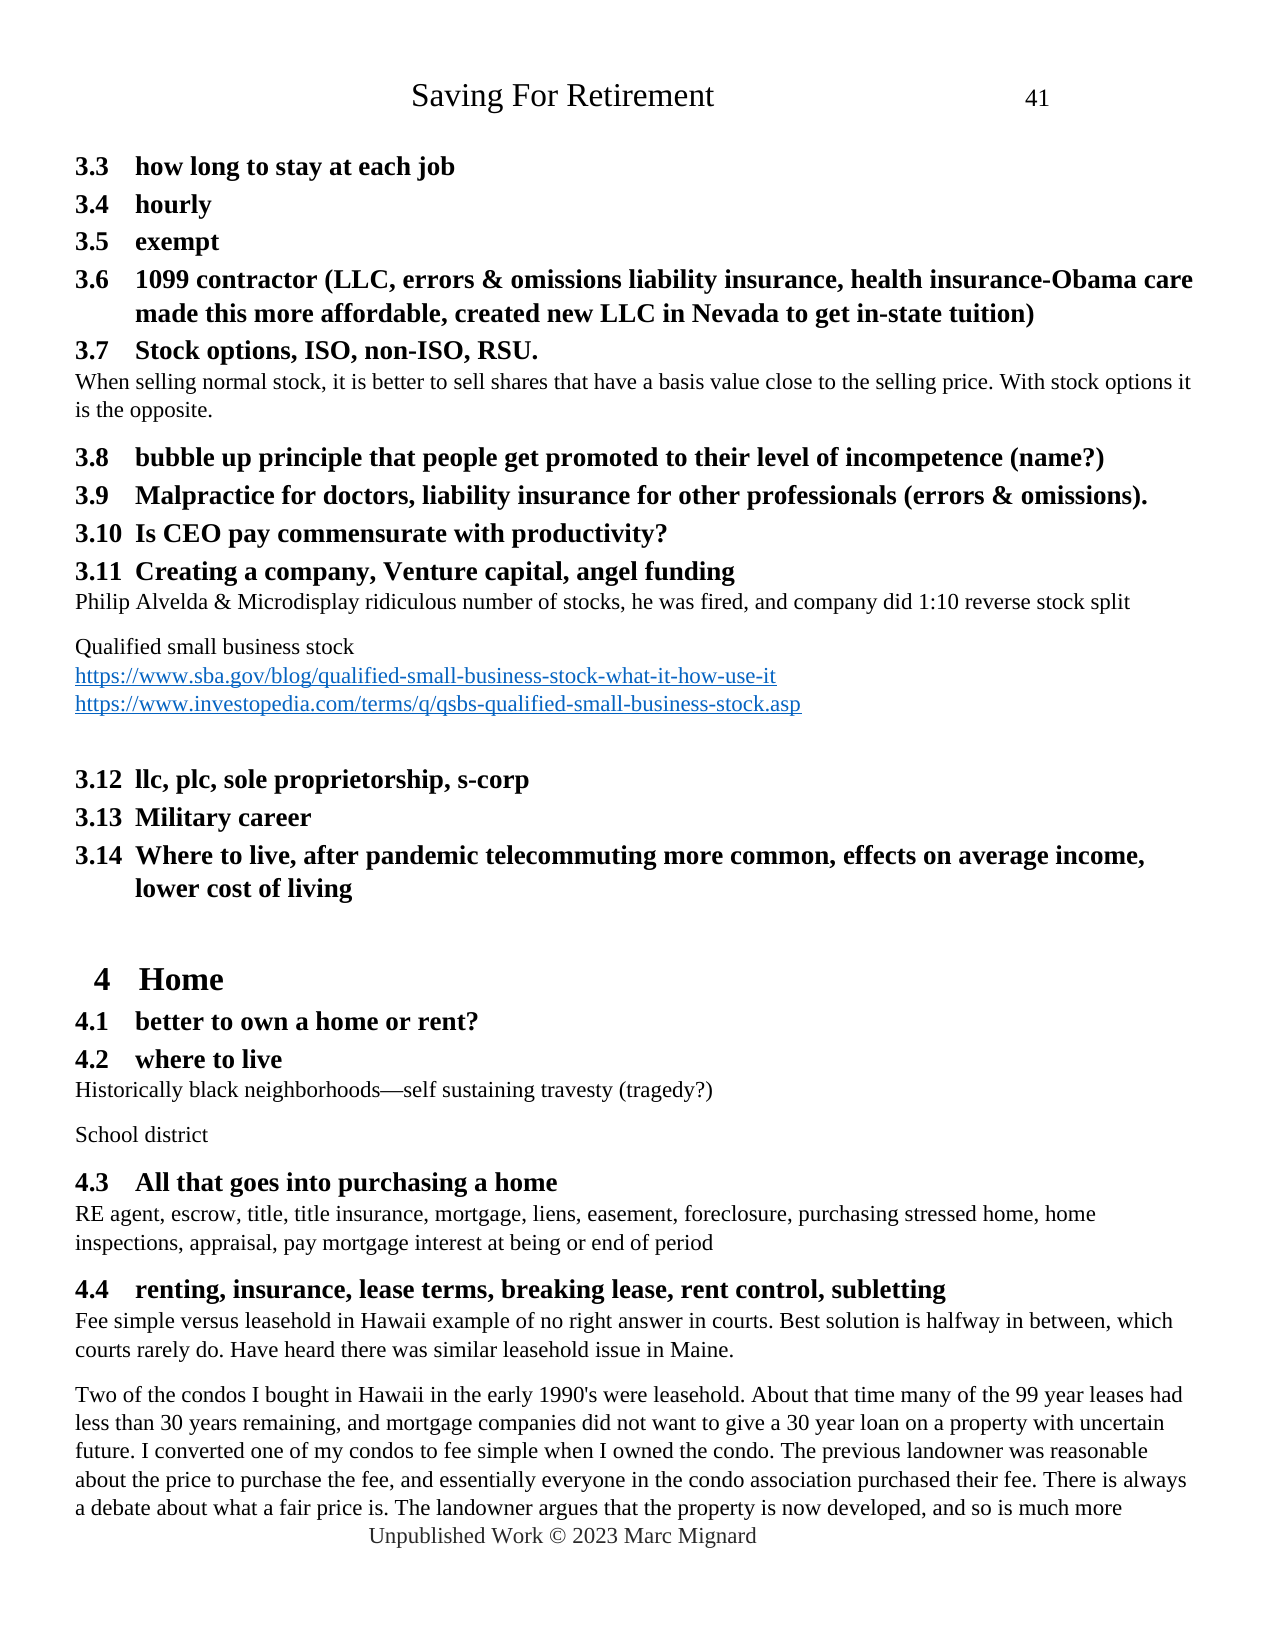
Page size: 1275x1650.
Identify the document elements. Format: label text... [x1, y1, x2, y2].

subtitle exempt [75, 225, 1200, 257]
subtitle bubble up principle that people get promoted to their level of incompetence (name?) [75, 441, 1200, 473]
subtitle Home [94, 959, 1200, 998]
subtitle Where to live, after pandemic telecommuting more common, effects on average income, lower cost of living [75, 839, 1200, 904]
subtitle llc, plc, sole proprietorship, s-corp [75, 764, 1200, 795]
text Fee simple versus leasehold in Hawaii example of no right answer in courts. Best solution is halfway in between, which courts rarely do. Have heard there was similar leasehold issue in Maine. [75, 1307, 1200, 1362]
subtitle better to own a home or rent? [75, 1005, 1200, 1036]
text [75, 1381, 1200, 1521]
subtitle All that goes into purchasing a home [75, 1167, 1200, 1198]
subtitle how long to stay at each job [75, 150, 1200, 181]
subtitle where to live [75, 1043, 1200, 1074]
subtitle 1099 contractor (LLC, errors & omissions liability insurance, health insurance-Obama care made this more affordable, created new LLC in Nevada to get in-state tuition) [75, 263, 1200, 328]
text RE agent, escrow, title, title insurance, mortgage, liens, easement, foreclosure, purchasing stressed home, home inspections, appraisal, pay mortgage interest at being or end of period [75, 1200, 1200, 1255]
text Qualified small business stock https://www.sba.gov/blog/qualified-small-business-stock-what-it-how-use-it https://www.investopedia.com/terms/q/qsbs-qualified-small-business-stock.asp [75, 633, 1200, 745]
text When selling normal stock, it is better to sell shares that have a basis value close to the selling price. With stock options it is the opposite. [75, 368, 1200, 423]
text Philip Alvelda & Microdisplay ridiculous number of stocks, he was fired, and company did 1:10 reverse stock split [75, 588, 1200, 614]
subtitle Malpractice for doctors, liability insurance for other professionals (errors & omissions). [75, 479, 1200, 510]
subtitle Stock options, ISO, non-ISO, RSU. [75, 334, 1200, 366]
text School district [75, 1121, 1200, 1148]
text Historically black neighborhoods—self sustaining travesty (tragedy?) [75, 1076, 1200, 1103]
subtitle Is CEO pay commensurate with productivity? [75, 517, 1200, 548]
subtitle Military career [75, 801, 1200, 832]
subtitle hourly [75, 188, 1200, 219]
subtitle renting, insurance, lease terms, breaking lease, rent control, subletting [75, 1274, 1200, 1305]
subtitle Creating a company, Venture capital, angel funding [75, 554, 1200, 586]
